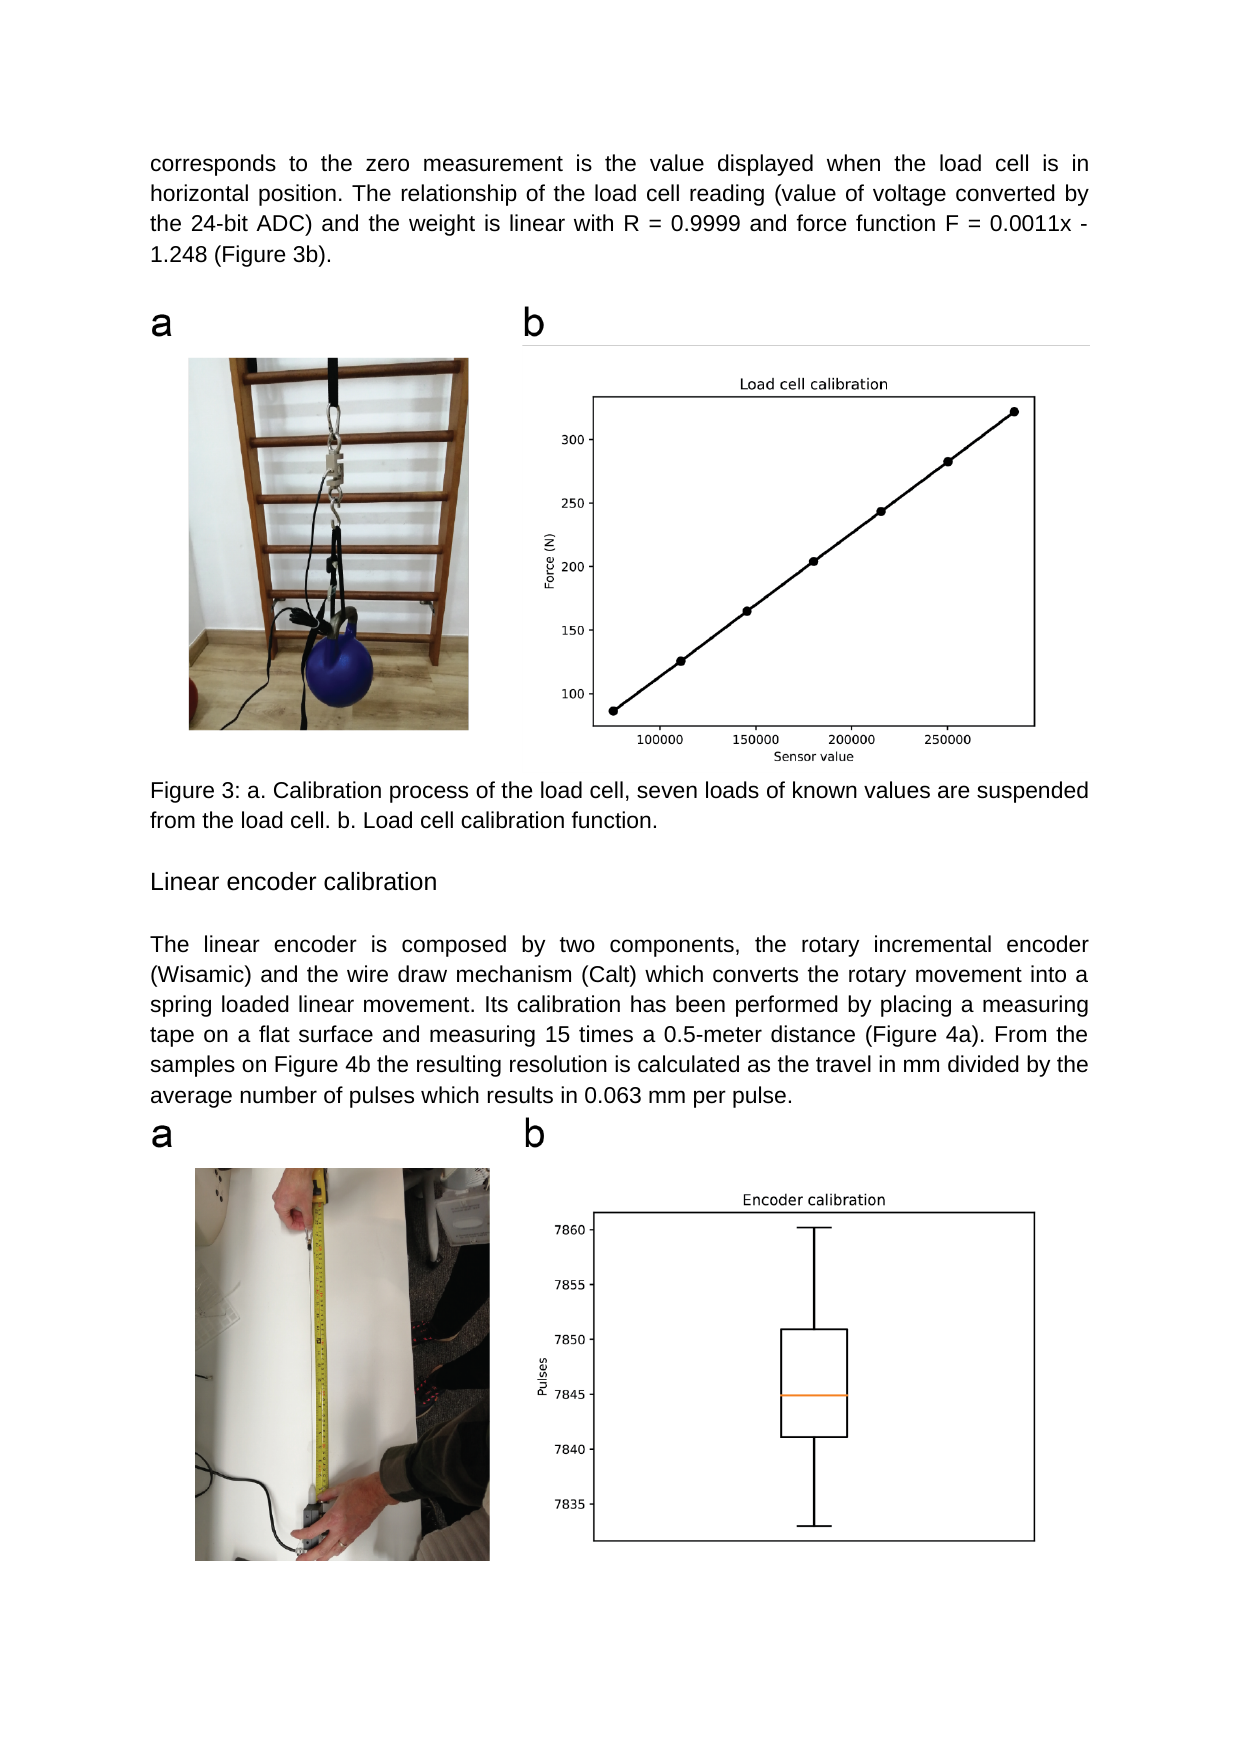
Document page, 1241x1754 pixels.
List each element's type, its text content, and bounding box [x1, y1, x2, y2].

text Figure 3: a. Calibration process of the load cell, seven loads of known values are suspended from the load cell. b. Load cell calibration function. [150, 777, 1090, 833]
text Linear encoder calibration [150, 867, 1090, 896]
text The linear encoder is composed by two components, the rotary incremental encoder (Wisamic) and the wire draw mechanism (Calt) which converts the rotary movement into a spring loaded linear movement. Its calibration has been performed by placing a measuring tape on a flat surface and measuring 15 times a 0.5-meter distance (Figure 4a). From the samples on Figure 4b the resulting resolution is calculated as the travel in mm divided by the average number of pulses which results in 0.063 mm per pulse. [150, 931, 1090, 1108]
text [150, 150, 1090, 267]
picture [150, 1111, 1090, 1588]
picture [150, 301, 1090, 773]
